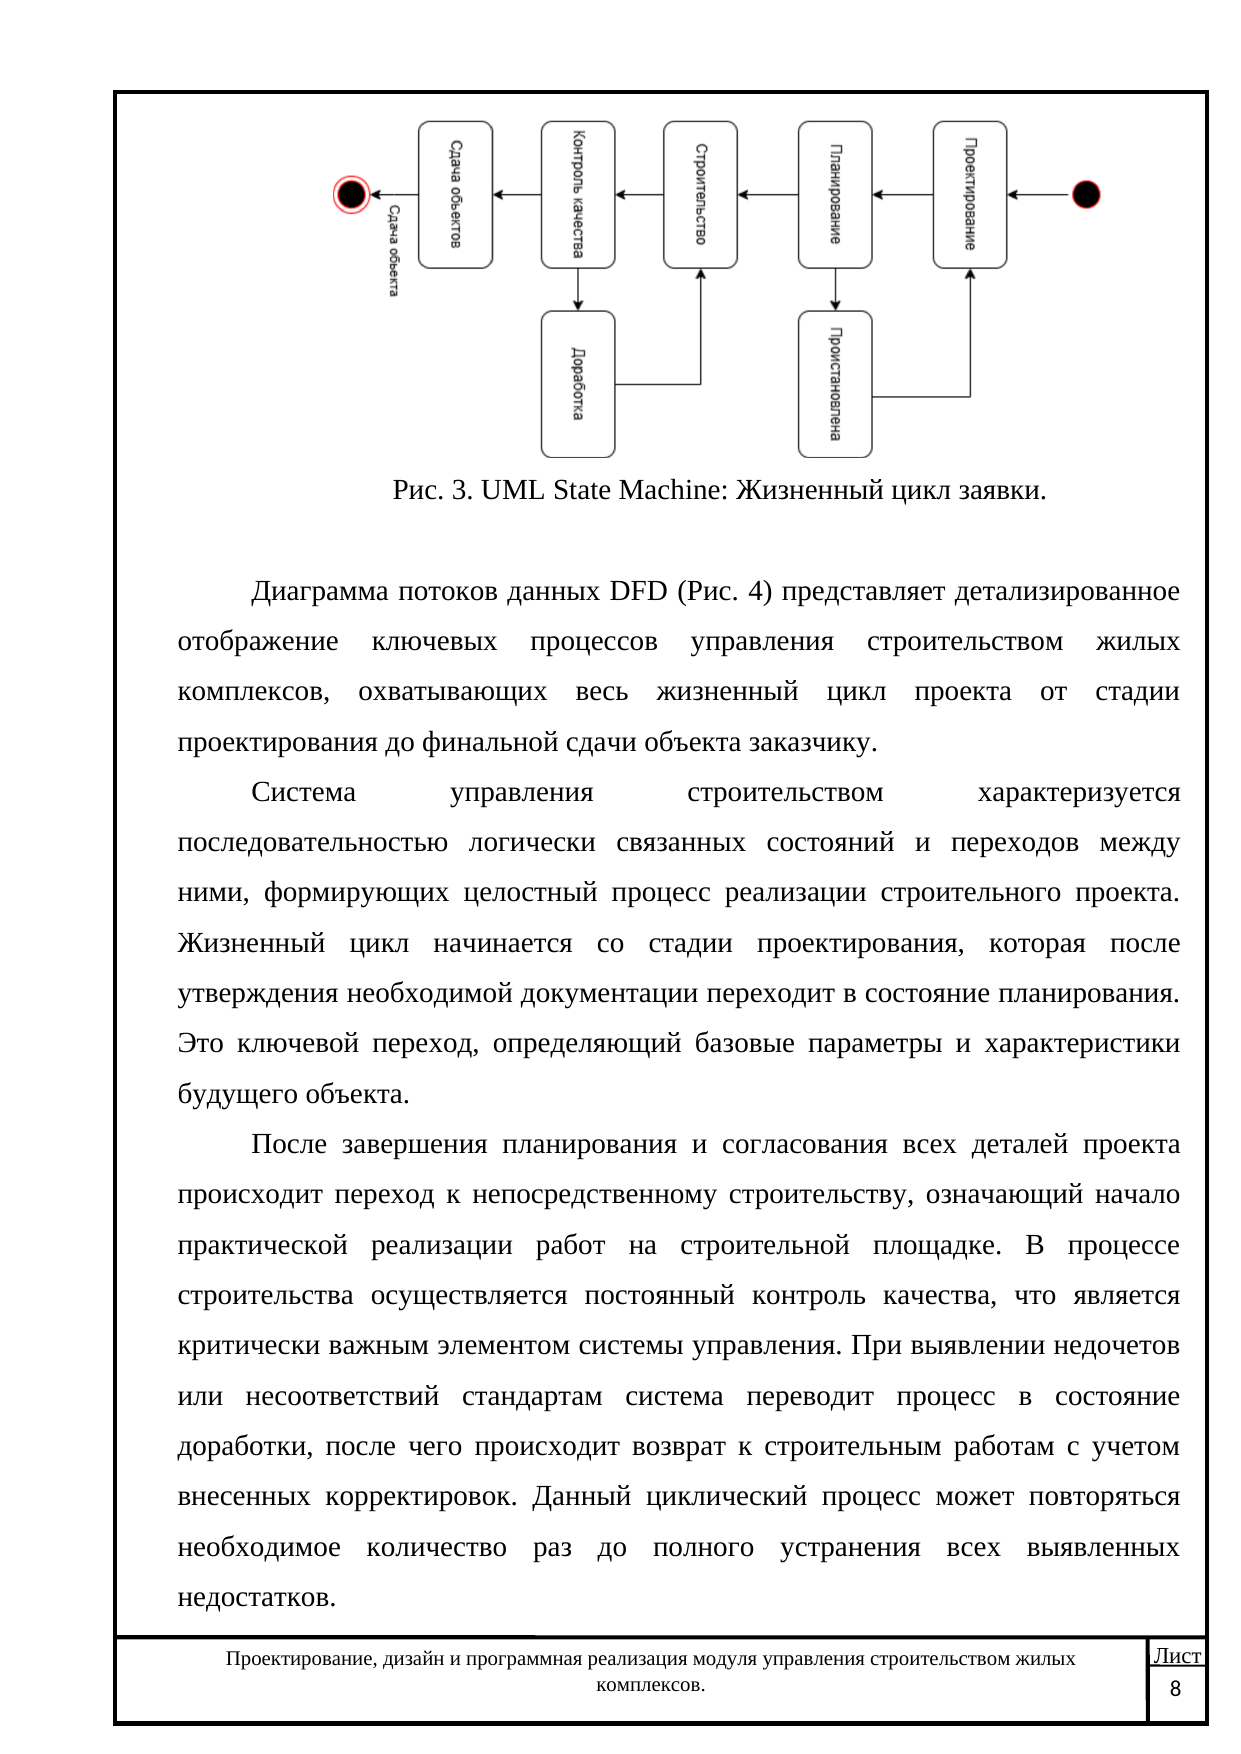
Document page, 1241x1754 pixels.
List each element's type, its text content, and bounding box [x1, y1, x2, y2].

text Рис. 3. UML State Machine: Жизненный цикл заявки. [177, 472, 1181, 506]
text Диаграмма потоков данных DFD (Рис. 4) представляет детализированное отображение ключевых процессов управления строительством жилых комплексов, охватывающих весь жизненный цикл проекта от стадии проектирования до финальной сдачи объекта заказчику. [177, 573, 1181, 757]
text После завершения планирования и согласования всех деталей проекта происходит переход к непосредственному строительству, означающий начало практической реализации работ на строительной площадке. В процессе строительства осуществляется постоянный контроль качества, что является критически важным элементом системы управления. При выявлении недочетов или несоответствий стандартам система переводит процесс в состояние доработки, после чего происходит возврат к строительным работам с учетом внесенных корректировок. Данный циклический процесс может повторяться необходимое количество раз до полного устранения всех выявленных недостатков. [177, 1126, 1181, 1612]
picture [334, 122, 1104, 458]
text Система управления строительством характеризуется последовательностью логически связанных состояний и переходов между ними, формирующих целостный процесс реализации строительного проекта. Жизненный цикл начинается со стадии проектирования, которая после утверждения необходимой документации переходит в состояние планирования. Это ключевой переход, определяющий базовые параметры и характеристики будущего объекта. [177, 774, 1181, 1109]
